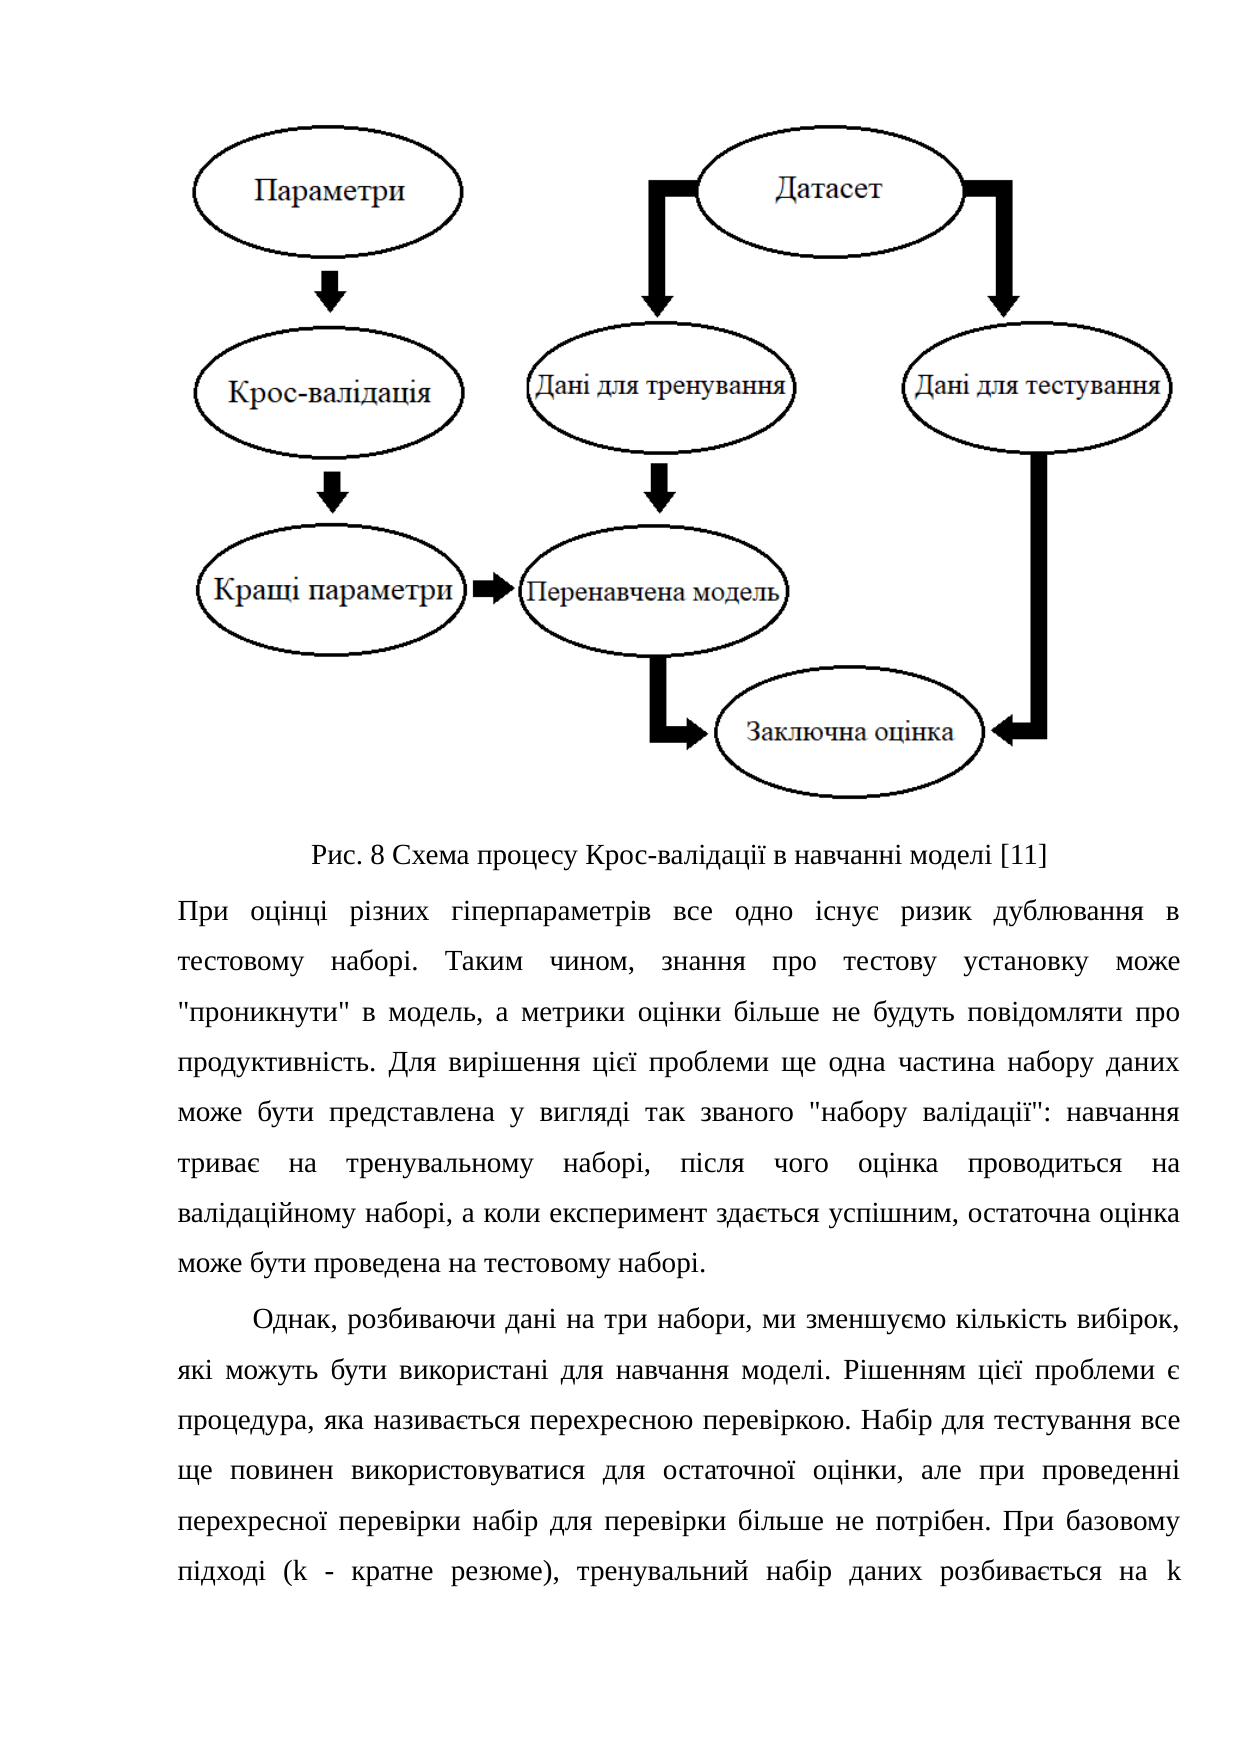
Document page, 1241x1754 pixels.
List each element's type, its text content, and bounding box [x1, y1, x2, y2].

text При оцінці різних гіперпараметрів все одно існує ризик дублювання в тестовому наборі. Таким чином, знання про тестову установку може "проникнути" в модель, а метрики оцінки більше не будуть повідомляти про продуктивність. Для вирішення цієї проблеми ще одна частина набору даних може бути представлена у вигляді так званого "набору валідації": навчання триває на тренувальному наборі, після чого оцінка проводиться на валідаційному наборі, а коли експеримент здається успішним, остаточна оцінка може бути проведена на тестовому наборі. [177, 893, 1181, 1279]
picture [177, 118, 1181, 817]
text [177, 1302, 1181, 1587]
text Рис. 8 Схема процесу Крос-валідації в навчанні моделі [11] [177, 837, 1181, 870]
